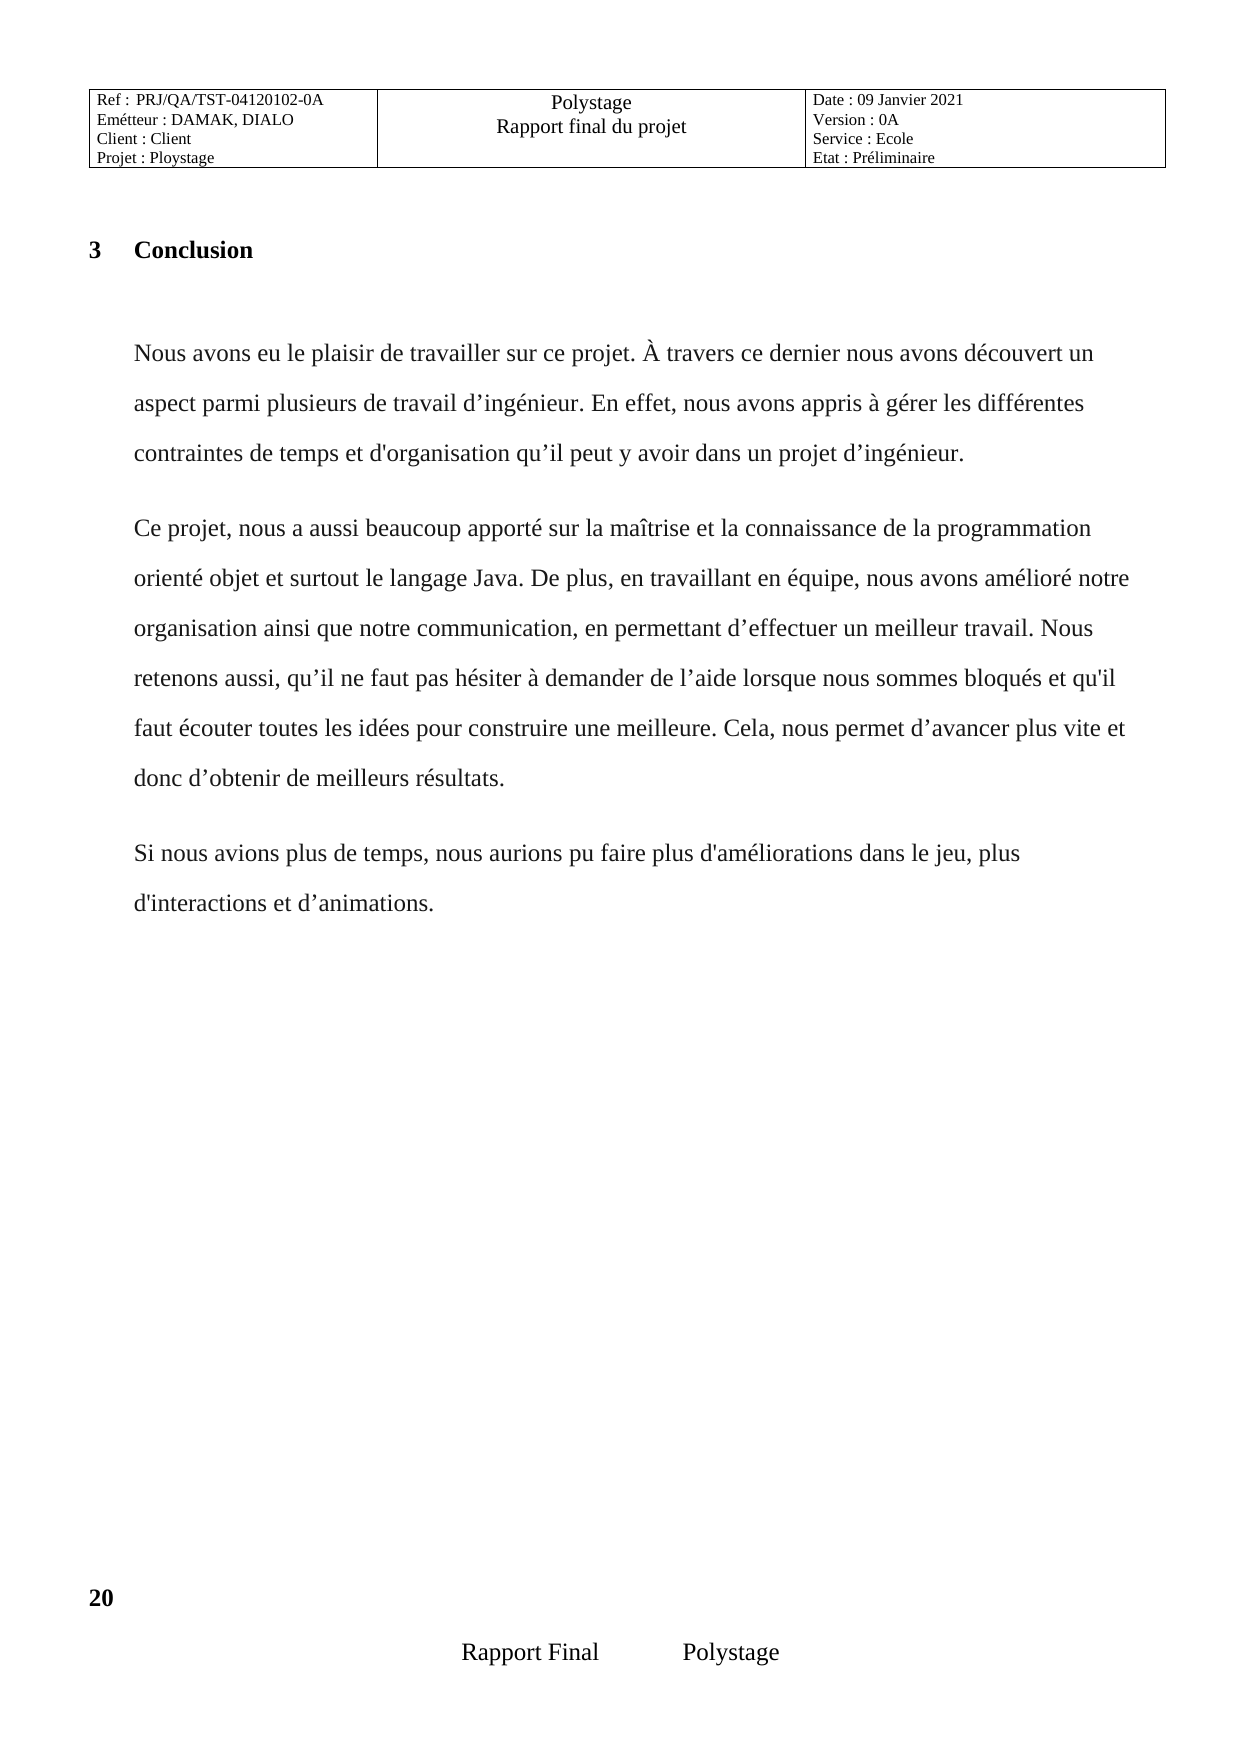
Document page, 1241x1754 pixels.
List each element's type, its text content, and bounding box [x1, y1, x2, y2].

text Ce projet, nous a aussi beaucoup apporté sur la maîtrise et la connaissance de la programmation orienté objet et surtout le langage Java. De plus, en travaillant en équipe, nous avons amélioré notre organisation ainsi que notre communication, en permettant d’effectuer un meilleur travail. Nous retenons aussi, qu’il ne faut pas hésiter à demander de l’aide lorsque nous sommes bloqués et qu'il faut écouter toutes les idées pour construire une meilleure. Cela, nous permet d’avancer plus vite et donc d’obtenir de meilleurs résultats. [133, 492, 1152, 792]
subtitle Conclusion [89, 235, 1152, 263]
text Si nous avions plus de temps, nous aurions pu faire plus d'améliorations dans le jeu, plus d'interactions et d’animations. [133, 817, 1152, 917]
text Nous avons eu le plaisir de travailler sur ce projet. À travers ce dernier nous avons découvert un aspect parmi plusieurs de travail d’ingénieur. En effet, nous avons appris à gérer les différentes contraintes de temps et d'organisation qu’il peut y avoir dans un projet d’ingénieur. [133, 317, 1152, 467]
